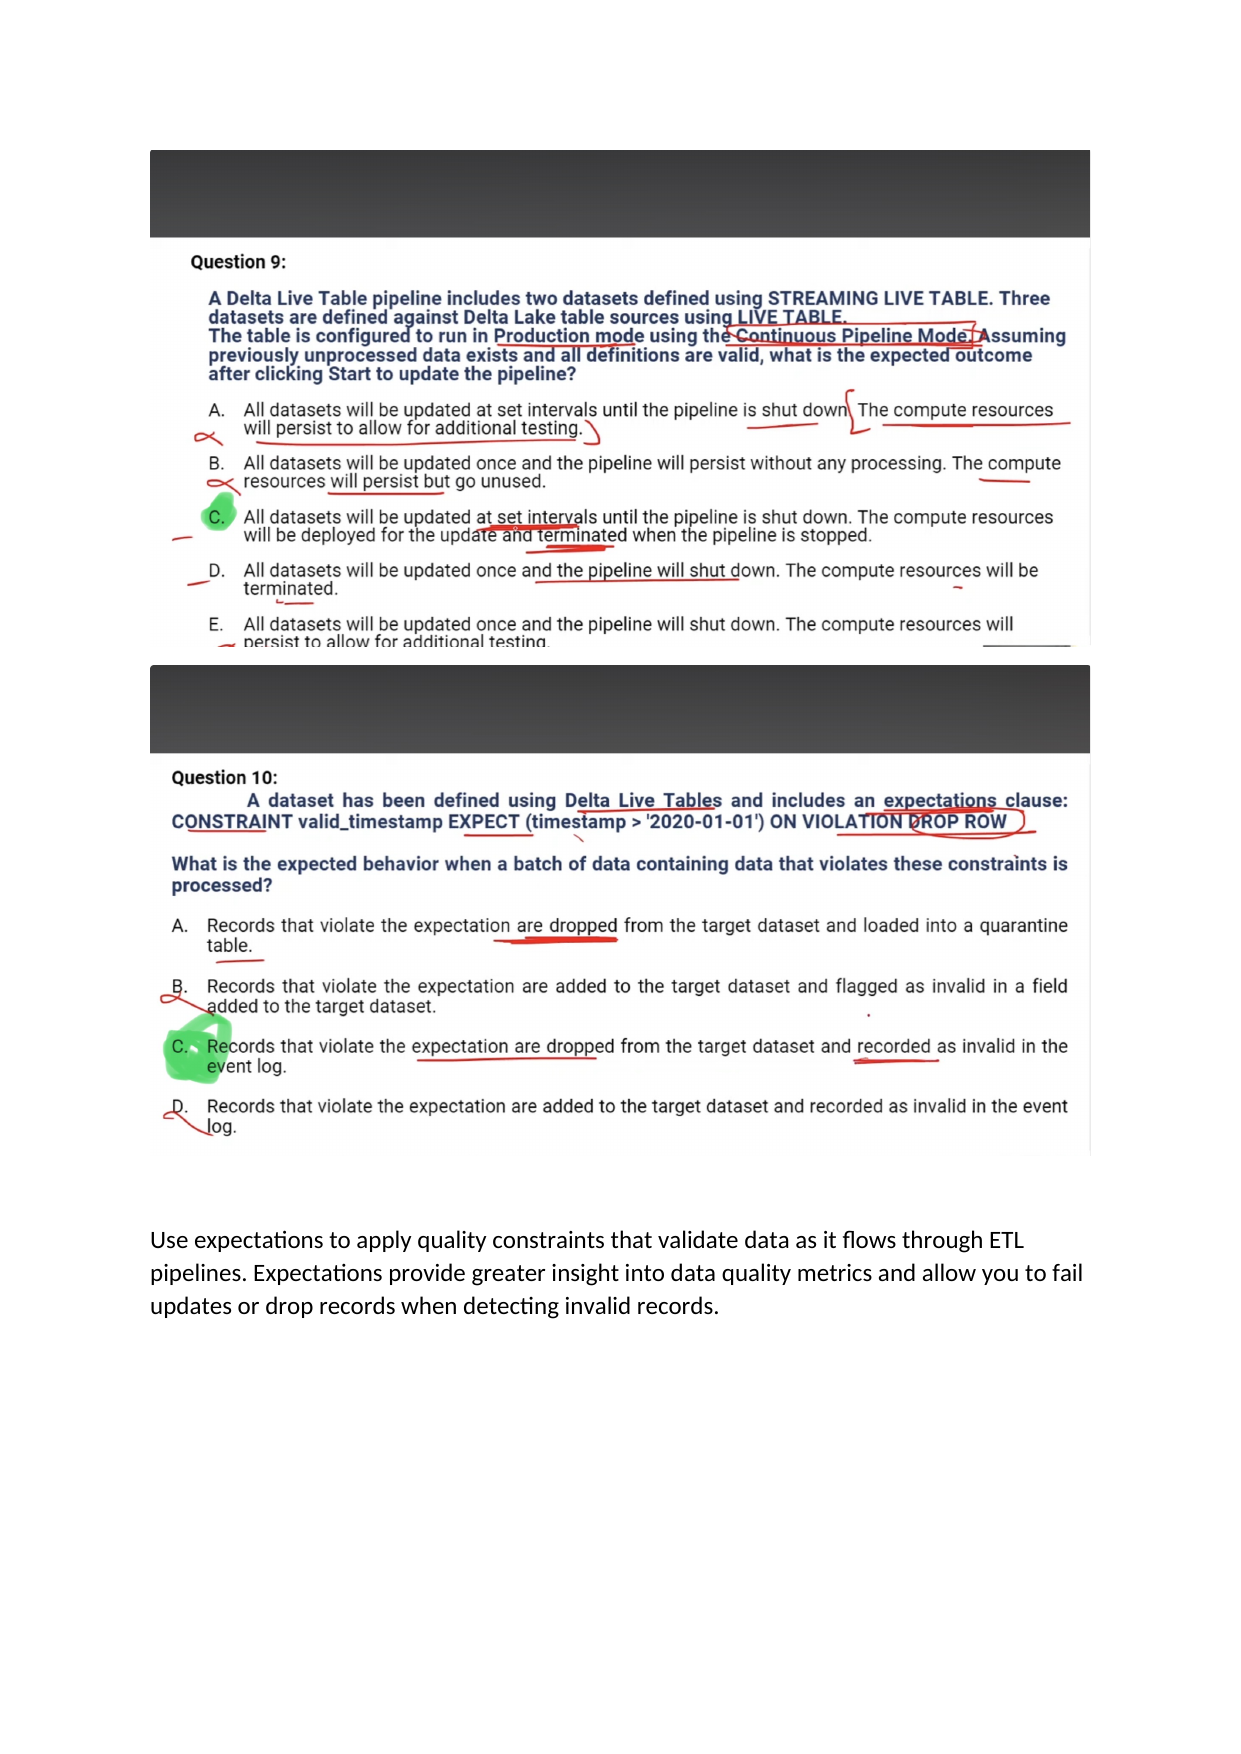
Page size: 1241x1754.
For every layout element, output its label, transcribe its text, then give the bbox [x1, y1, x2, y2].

text Use expectations to apply quality constraints that validate data as it flows through ETL pipelines. Expectations provide greater insight into data quality metrics and allow you to fail updates or drop records when detecting invalid records. [150, 1224, 1090, 1321]
picture [150, 150, 1091, 647]
picture [150, 665, 1091, 1156]
